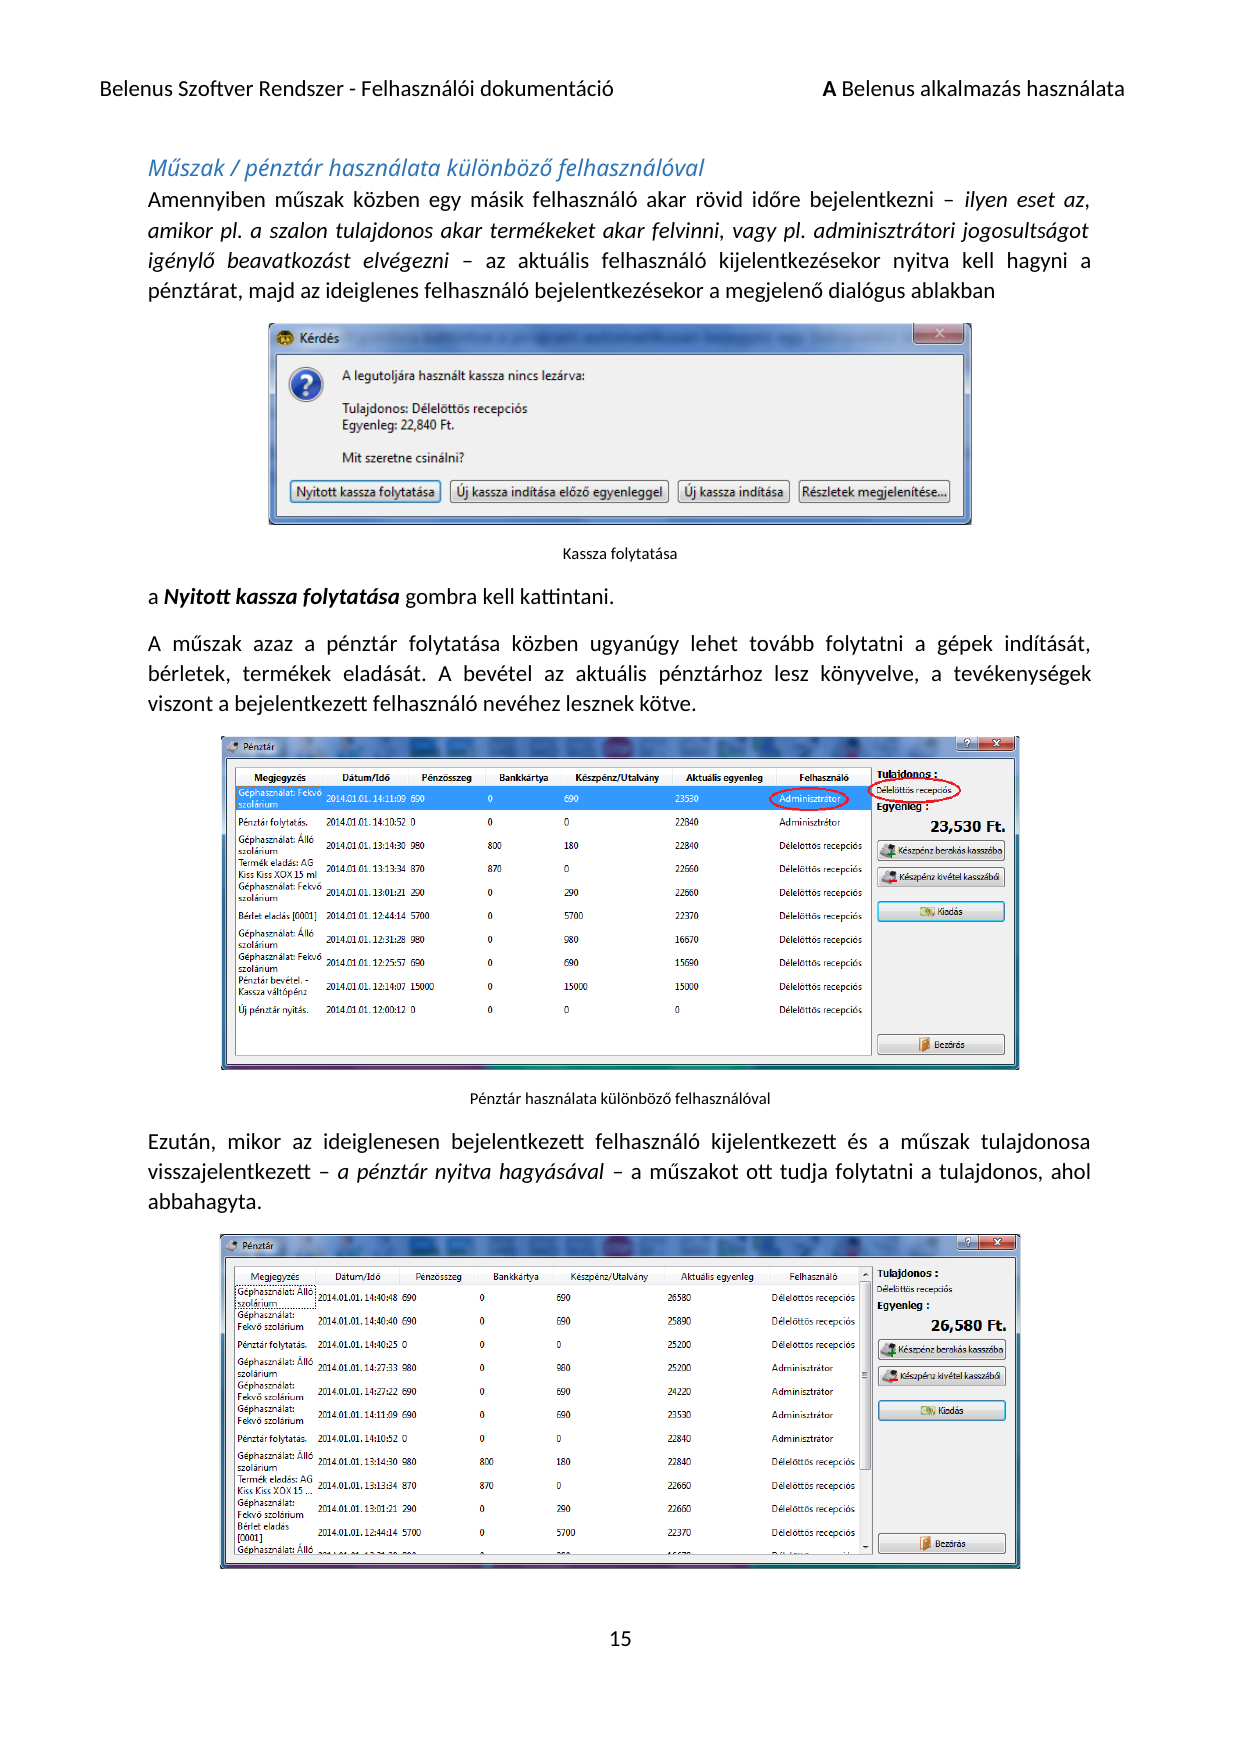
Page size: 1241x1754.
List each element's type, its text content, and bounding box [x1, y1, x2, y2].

text Ezután, mikor az ideiglenesen bejelentkezett felhasználó kijelentkezett és a műszak tulajdonosa visszajelentkezett – a pénztár nyitva hagyásával – a műszakot ott tudja folytatni a tulajdonos, ahol abbahagyta. [148, 1127, 1093, 1215]
text Kassza folytatása [148, 543, 1093, 563]
text A műszak azaz a pénztár folytatása közben ugyanúgy lehet tovább folytatni a gépek indítását, bérletek, termékek eladását. A bevétel az aktuális pénztárhoz lesz könyvelve, a tevékenységek viszont a bejelentkezett felhasználó nevéhez lesznek kötve. [148, 629, 1093, 717]
picture [219, 1234, 1021, 1569]
text a Nyitott kassza folytatása gombra kell kattintani. [148, 582, 1093, 610]
picture [221, 736, 1020, 1070]
text Pénztár használata különböző felhasználóval [148, 1088, 1093, 1109]
picture [268, 323, 972, 525]
subtitle Műszak / pénztár használata különböző felhasználóval [148, 152, 1093, 183]
text Amennyiben műszak közben egy másik felhasználó akar rövid időre bejelentkezni – ilyen eset az, amikor pl. a szalon tulajdonos akar termékeket akar felvinni, vagy pl. adminisztrátori jogosultságot igénylő beavatkozást elvégezni – az aktuális felhasználó kijelentkezésekor nyitva kell hagyni a pénztárat, majd az ideiglenes felhasználó bejelentkezésekor a megjelenő dialógus ablakban [148, 186, 1093, 304]
